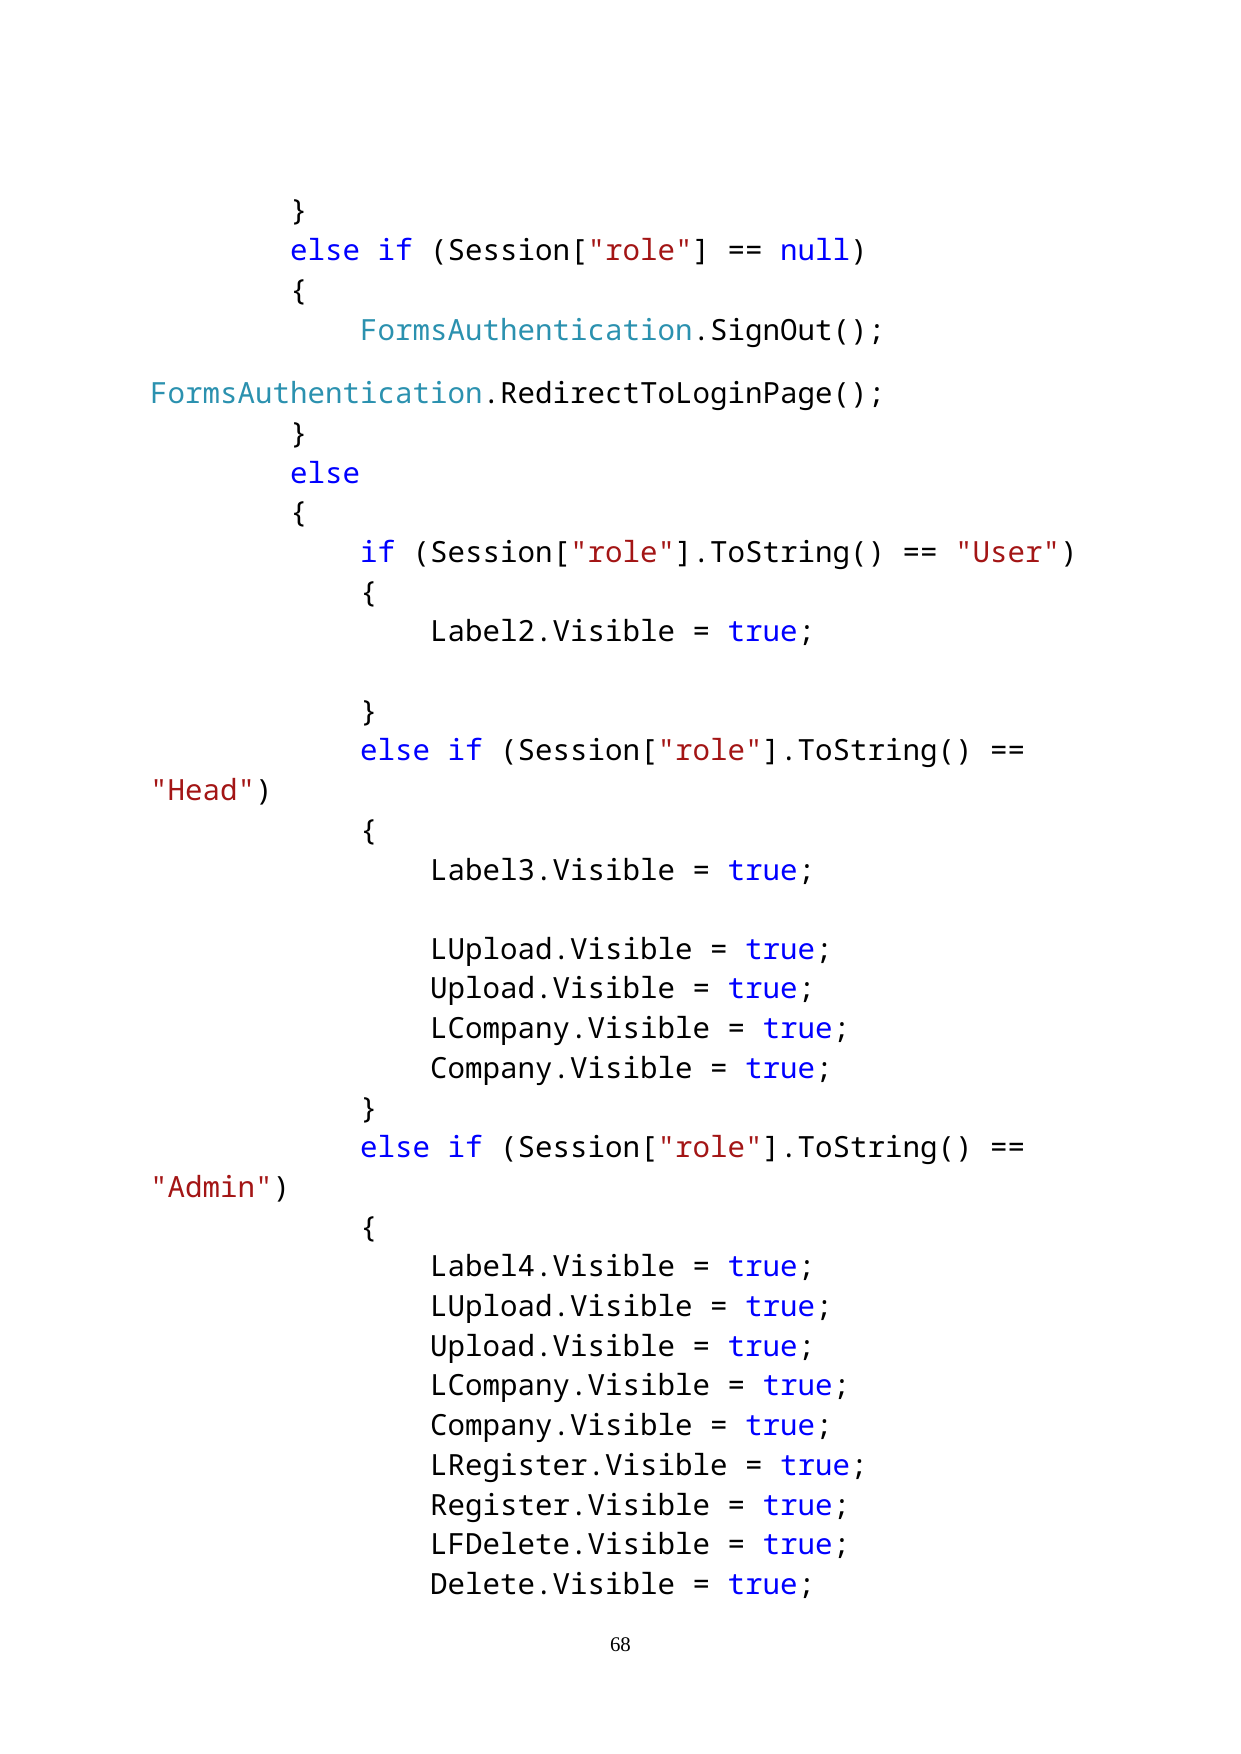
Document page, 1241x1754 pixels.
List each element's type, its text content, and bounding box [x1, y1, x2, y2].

text else [150, 452, 1090, 492]
text Label4.Visible = true; [150, 1246, 1090, 1285]
text } [150, 190, 1090, 229]
text Upload.Visible = true; [150, 968, 1090, 1007]
text Label2.Visible = true; [150, 611, 1090, 650]
text Delete.Visible = true; [150, 1563, 1090, 1603]
text FormsAuthentication.SignOut(); [150, 309, 1090, 348]
text LFDelete.Visible = true; [150, 1523, 1090, 1563]
text Company.Visible = true; [150, 1404, 1090, 1444]
text Register.Visible = true; [150, 1484, 1090, 1523]
text { [150, 1206, 1090, 1246]
text else if (Session["role"].ToString() == "Head") [150, 730, 1090, 809]
text Company.Visible = true; [150, 1047, 1090, 1087]
text } [150, 690, 1090, 730]
text LRegister.Visible = true; [150, 1444, 1090, 1484]
text } [150, 1087, 1090, 1127]
text LCompany.Visible = true; [150, 1007, 1090, 1047]
text else if (Session["role"].ToString() == "Admin") [150, 1127, 1090, 1206]
text { [150, 269, 1090, 309]
text { [150, 571, 1090, 611]
text Upload.Visible = true; [150, 1325, 1090, 1365]
text Label3.Visible = true; [150, 849, 1090, 888]
text LUpload.Visible = true; [150, 928, 1090, 968]
text LUpload.Visible = true; [150, 1285, 1090, 1325]
text LCompany.Visible = true; [150, 1365, 1090, 1404]
text if (Session["role"].ToString() == "User") [150, 531, 1090, 571]
text { [150, 492, 1090, 531]
text } [150, 412, 1090, 452]
text else if (Session["role"] == null) [150, 229, 1090, 269]
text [150, 348, 1090, 412]
text { [150, 809, 1090, 849]
